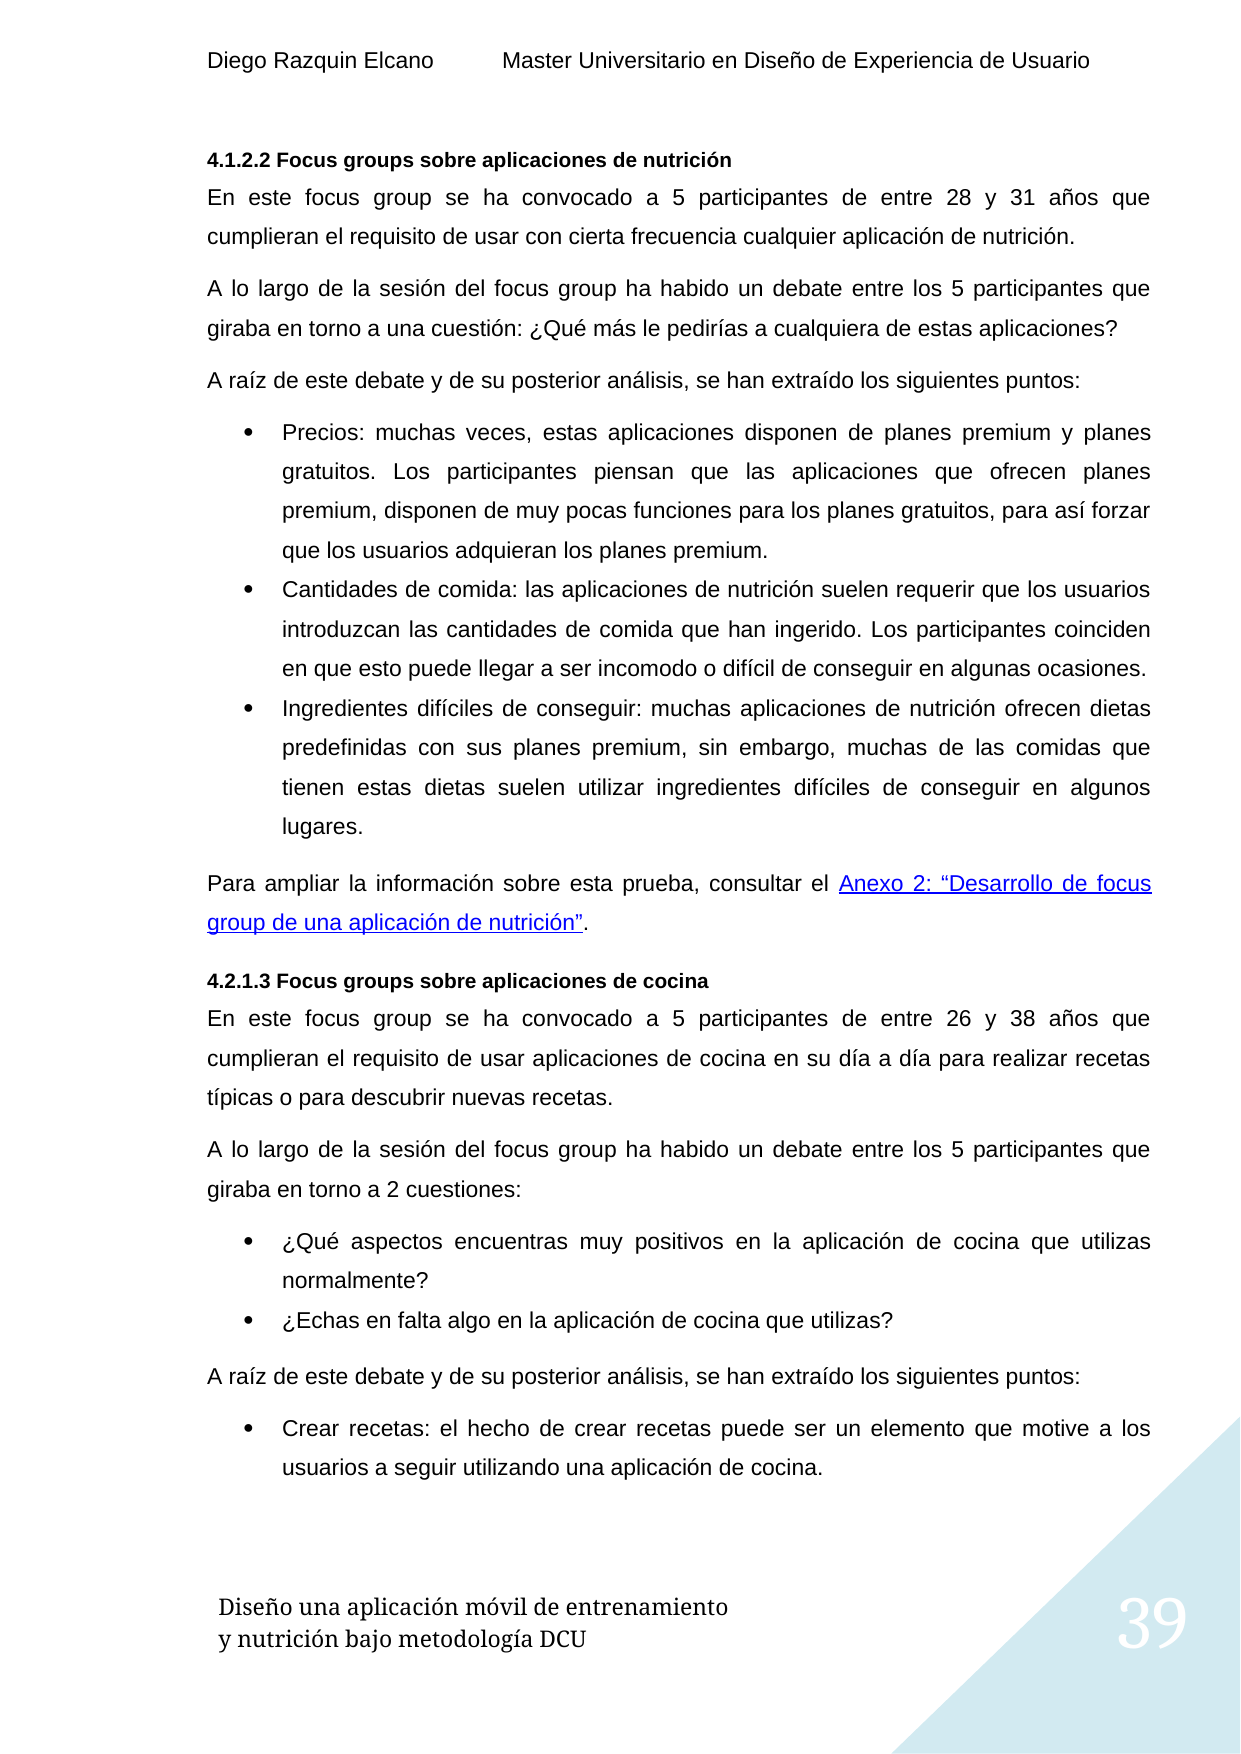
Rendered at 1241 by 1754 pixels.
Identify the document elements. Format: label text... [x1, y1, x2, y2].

text 4.2.1.3 Focus groups sobre aplicaciones de cocina [207, 969, 1152, 993]
list Crear recetas: el hecho de crear recetas puede ser un elemento que motive a los usuarios a seguir utilizando una aplicación de cocina. [244, 1415, 1152, 1481]
text Para ampliar la información sobre esta prueba, consultar el Anexo 2: “Desarrollo de focus group de una aplicación de nutrición”. [207, 869, 1152, 935]
text A raíz de este debate y de su posterior análisis, se han extraído los siguientes puntos: [207, 1363, 1152, 1389]
list Precios: muchas veces, estas aplicaciones disponen de planes premium y planes gratuitos. Los participantes piensan que las aplicaciones que ofrecen planes premium, disponen de muy pocas funciones para los planes gratuitos, para así forzar que los usuarios adquieran los planes premium. [244, 418, 1152, 563]
list ¿Echas en falta algo en la aplicación de cocina que utilizas? [244, 1307, 1152, 1333]
text A raíz de este debate y de su posterior análisis, se han extraído los siguientes puntos: [207, 367, 1152, 393]
text A lo largo de la sesión del focus group ha habido un debate entre los 5 participantes que giraba en torno a 2 cuestiones: [207, 1136, 1152, 1202]
text 4.1.2.2 Focus groups sobre aplicaciones de nutrición [207, 148, 1152, 172]
list ¿Qué aspectos encuentras muy positivos en la aplicación de cocina que utilizas normalmente? [244, 1228, 1152, 1293]
text En este focus group se ha convocado a 5 participantes de entre 28 y 31 años que cumplieran el requisito de usar con cierta frecuencia cualquier aplicación de nutrición. [207, 184, 1152, 249]
list Cantidades de comida: las aplicaciones de nutrición suelen requerir que los usuarios introduzcan las cantidades de comida que han ingerido. Los participantes coinciden en que esto puede llegar a ser incomodo o difícil de conseguir en algunas ocasiones. [244, 576, 1152, 682]
list Ingredientes difíciles de conseguir: muchas aplicaciones de nutrición ofrecen dietas predefinidas con sus planes premium, sin embargo, muchas de las comidas que tienen estas dietas suelen utilizar ingredientes difíciles de conseguir en algunos lugares. [244, 695, 1152, 840]
text En este focus group se ha convocado a 5 participantes de entre 26 y 38 años que cumplieran el requisito de usar aplicaciones de cocina en su día a día para realizar recetas típicas o para descubrir nuevas recetas. [207, 1005, 1152, 1111]
text A lo largo de la sesión del focus group ha habido un debate entre los 5 participantes que giraba en torno a una cuestión: ¿Qué más le pedirías a cualquiera de estas aplicaciones? [207, 275, 1152, 341]
